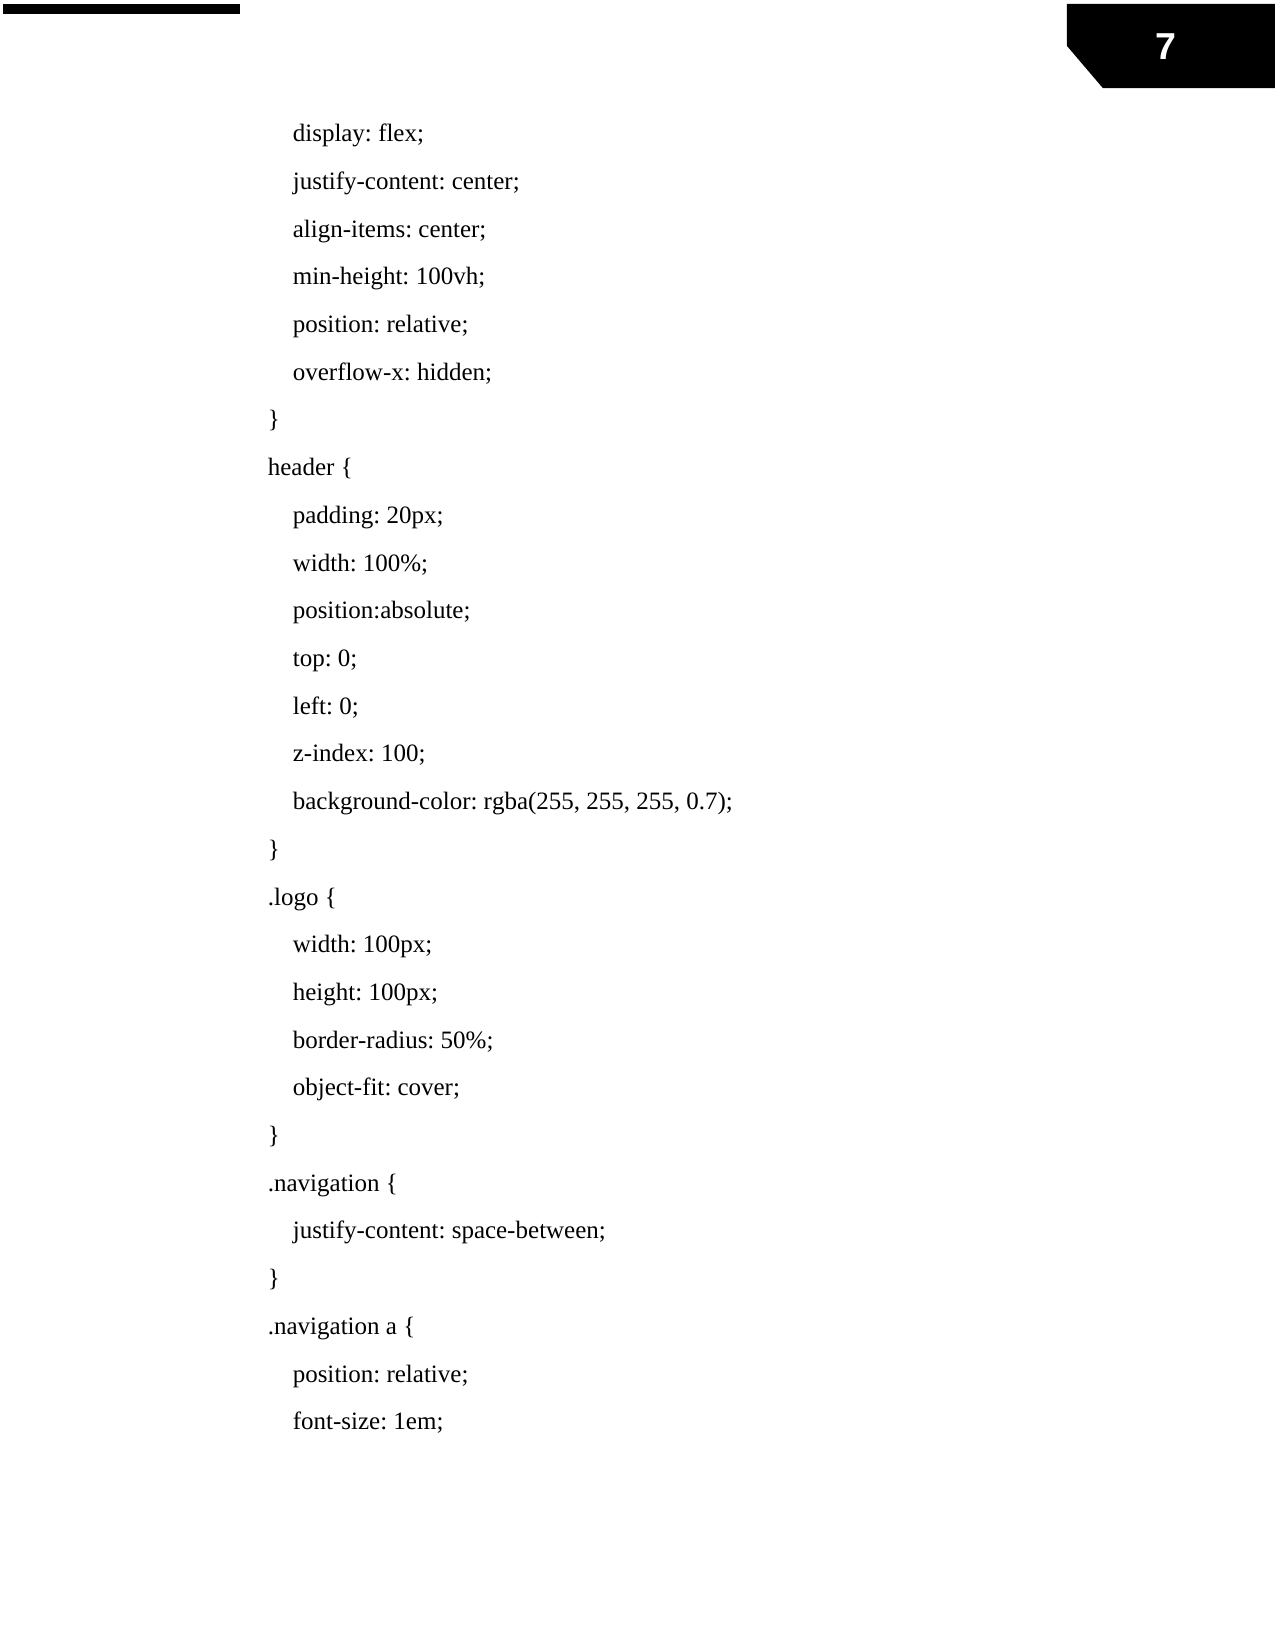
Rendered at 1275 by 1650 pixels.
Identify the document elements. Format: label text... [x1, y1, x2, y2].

text height: 100px; [209, 977, 1152, 1006]
text .navigation { [209, 1168, 1152, 1197]
text left: 0; [209, 691, 1152, 719]
text position:absolute; [209, 595, 1152, 624]
text } [209, 834, 1152, 863]
text object-fit: cover; [209, 1072, 1152, 1101]
text background-color: rgba(255, 255, 255, 0.7); [209, 786, 1152, 815]
text .navigation a { [209, 1311, 1152, 1340]
text } [209, 1263, 1152, 1292]
text z-index: 100; [209, 738, 1152, 767]
text position: relative; [209, 1359, 1152, 1387]
text min-height: 100vh; [209, 261, 1152, 290]
text width: 100%; [209, 548, 1152, 576]
text } [209, 1120, 1152, 1149]
text header { [209, 452, 1152, 481]
text justify-content: space-between; [209, 1216, 1152, 1244]
text justify-content: center; [209, 166, 1152, 195]
text .logo { [209, 882, 1152, 910]
text padding: 20px; [209, 500, 1152, 529]
text align-items: center; [209, 214, 1152, 242]
text position: relative; [209, 309, 1152, 338]
text top: 0; [209, 643, 1152, 672]
text font-size: 1em; [209, 1406, 1152, 1435]
text width: 100px; [209, 929, 1152, 958]
text border-radius: 50%; [209, 1025, 1152, 1053]
text } [209, 404, 1152, 433]
text overflow-x: hidden; [209, 357, 1152, 386]
text display: flex; [209, 118, 1152, 147]
